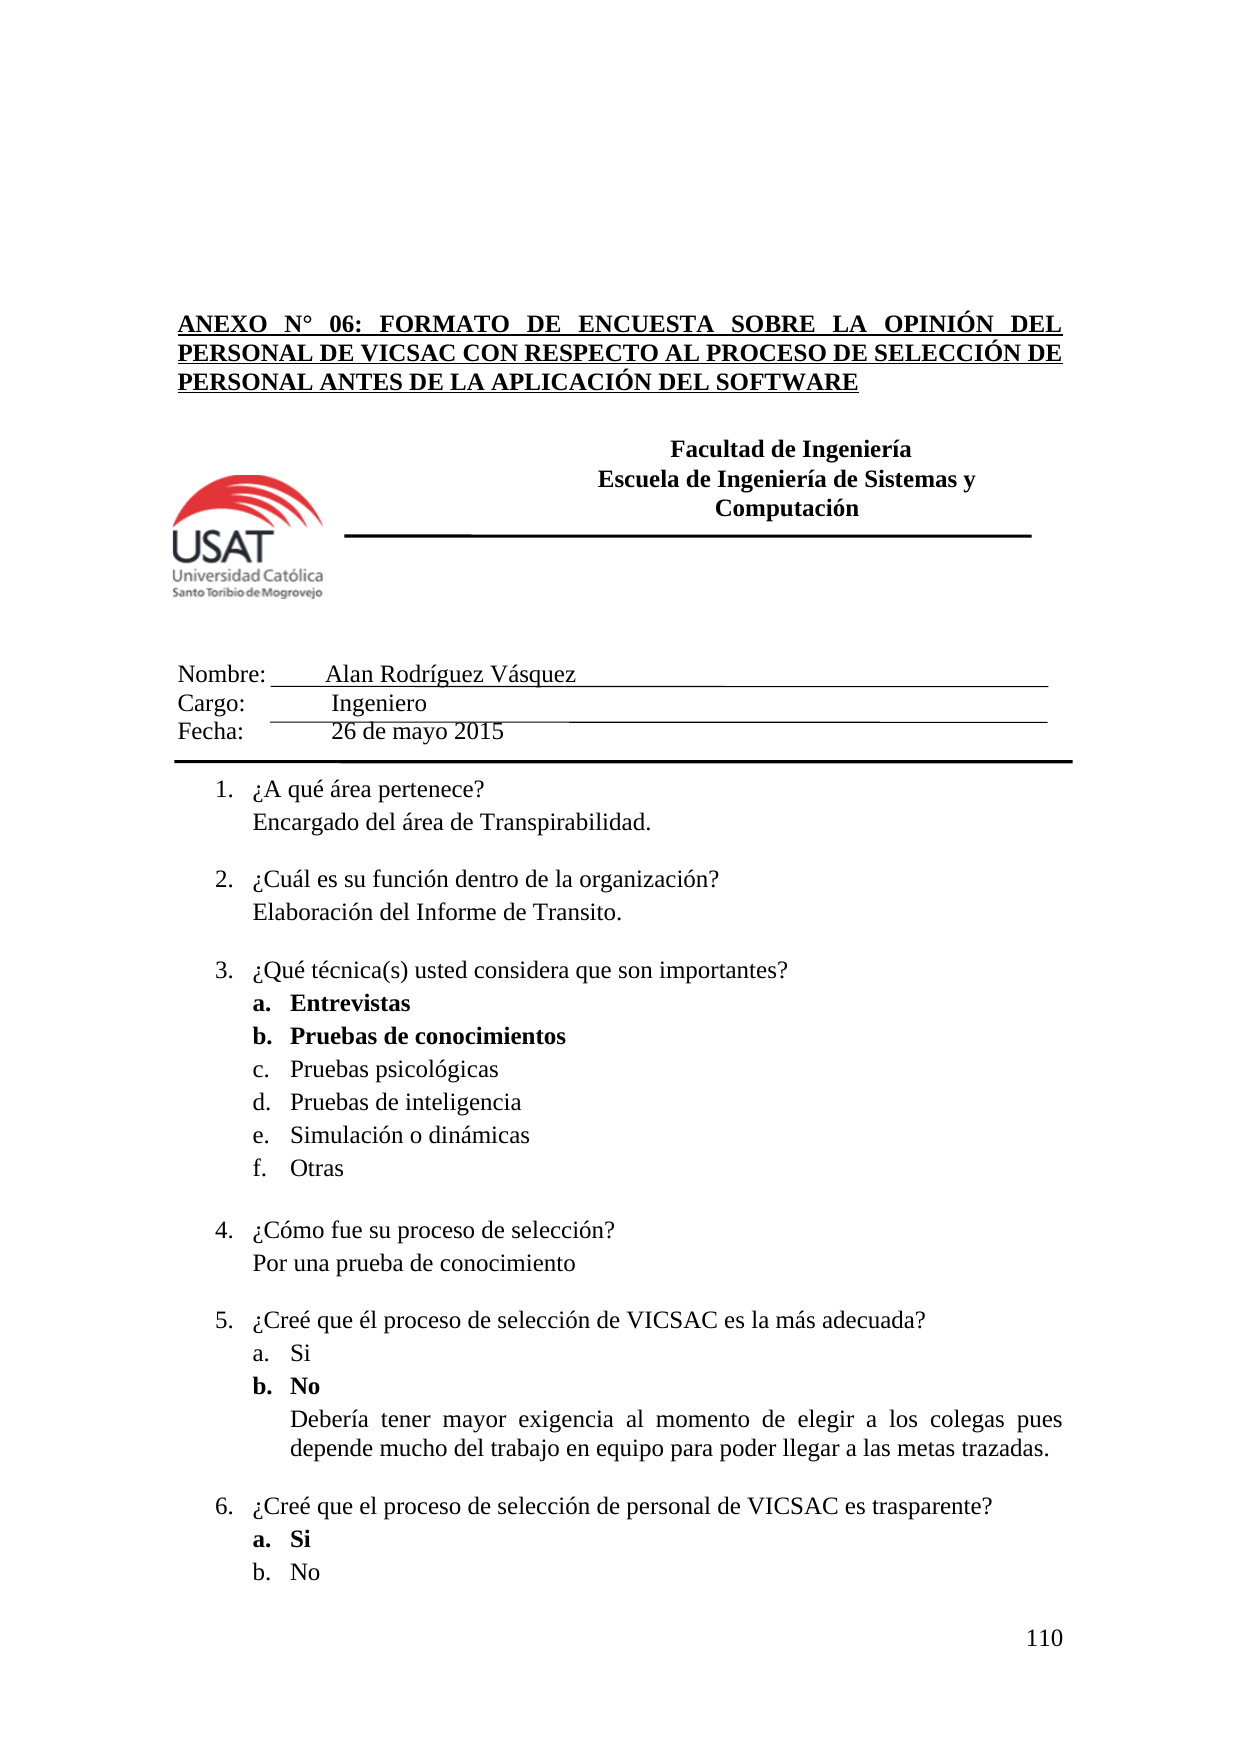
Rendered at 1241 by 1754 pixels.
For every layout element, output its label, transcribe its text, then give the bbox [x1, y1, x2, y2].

list Si [252, 1338, 1063, 1367]
picture [172, 475, 324, 599]
list Encargado del área de Transpirabilidad. [252, 807, 1063, 836]
list Simulación o dinámicas [252, 1120, 1063, 1149]
list Si [252, 1524, 1063, 1552]
list ¿Cuál es su función dentro de la organización? [215, 864, 1063, 893]
list Elaboración del Informe de Transito. [252, 897, 1063, 926]
subtitle ANEXO N° 06: FORMATO DE ENCUESTA SOBRE LA OPINIÓN DEL PERSONAL DE VICSAC CON RESPECTO AL PROCESO DE SELECCIÓN DE PERSONAL ANTES DE LA APLICACIÓN DEL SOFTWARE [177, 335, 1063, 363]
list ¿Creé que el proceso de selección de personal de VICSAC es trasparente? [215, 1491, 1063, 1519]
list Pruebas de conocimientos [252, 1021, 1063, 1050]
subtitle ANEXO N° 06: FORMATO DE ENCUESTA SOBRE LA OPINIÓN DEL PERSONAL DE VICSAC CON RESPECTO AL PROCESO DE SELECCIÓN DE PERSONAL ANTES DE LA APLICACIÓN DEL SOFTWARE [177, 309, 1063, 334]
subtitle ANEXO N° 06: FORMATO DE ENCUESTA SOBRE LA OPINIÓN DEL PERSONAL DE VICSAC CON RESPECTO AL PROCESO DE SELECCIÓN DE PERSONAL ANTES DE LA APLICACIÓN DEL SOFTWARE [177, 364, 1063, 396]
list Pruebas psicológicas [252, 1054, 1063, 1083]
list ¿Cómo fue su proceso de selección? [215, 1215, 1063, 1244]
text Nombre: Alan Rodríguez Vásquez [177, 659, 1063, 688]
text Fecha: 26 de mayo 2015 [177, 716, 1063, 745]
list Otras [252, 1153, 1063, 1182]
list ¿Qué técnica(s) usted considera que son importantes? [215, 955, 1063, 984]
list No [252, 1557, 1063, 1586]
list Entrevistas [252, 988, 1063, 1017]
list ¿A qué área pertenece? [215, 774, 1063, 803]
list Por una prueba de conocimiento [252, 1248, 1063, 1277]
list No [252, 1371, 1063, 1400]
list ¿Creé que él proceso de selección de VICSAC es la más adecuada? [215, 1305, 1063, 1334]
list Pruebas de inteligencia [252, 1087, 1063, 1116]
text Cargo: Ingeniero [177, 688, 1063, 716]
list Debería tener mayor exigencia al momento de elegir a los colegas pues depende mucho del trabajo en equipo para poder llegar a las metas trazadas. [290, 1404, 1063, 1462]
